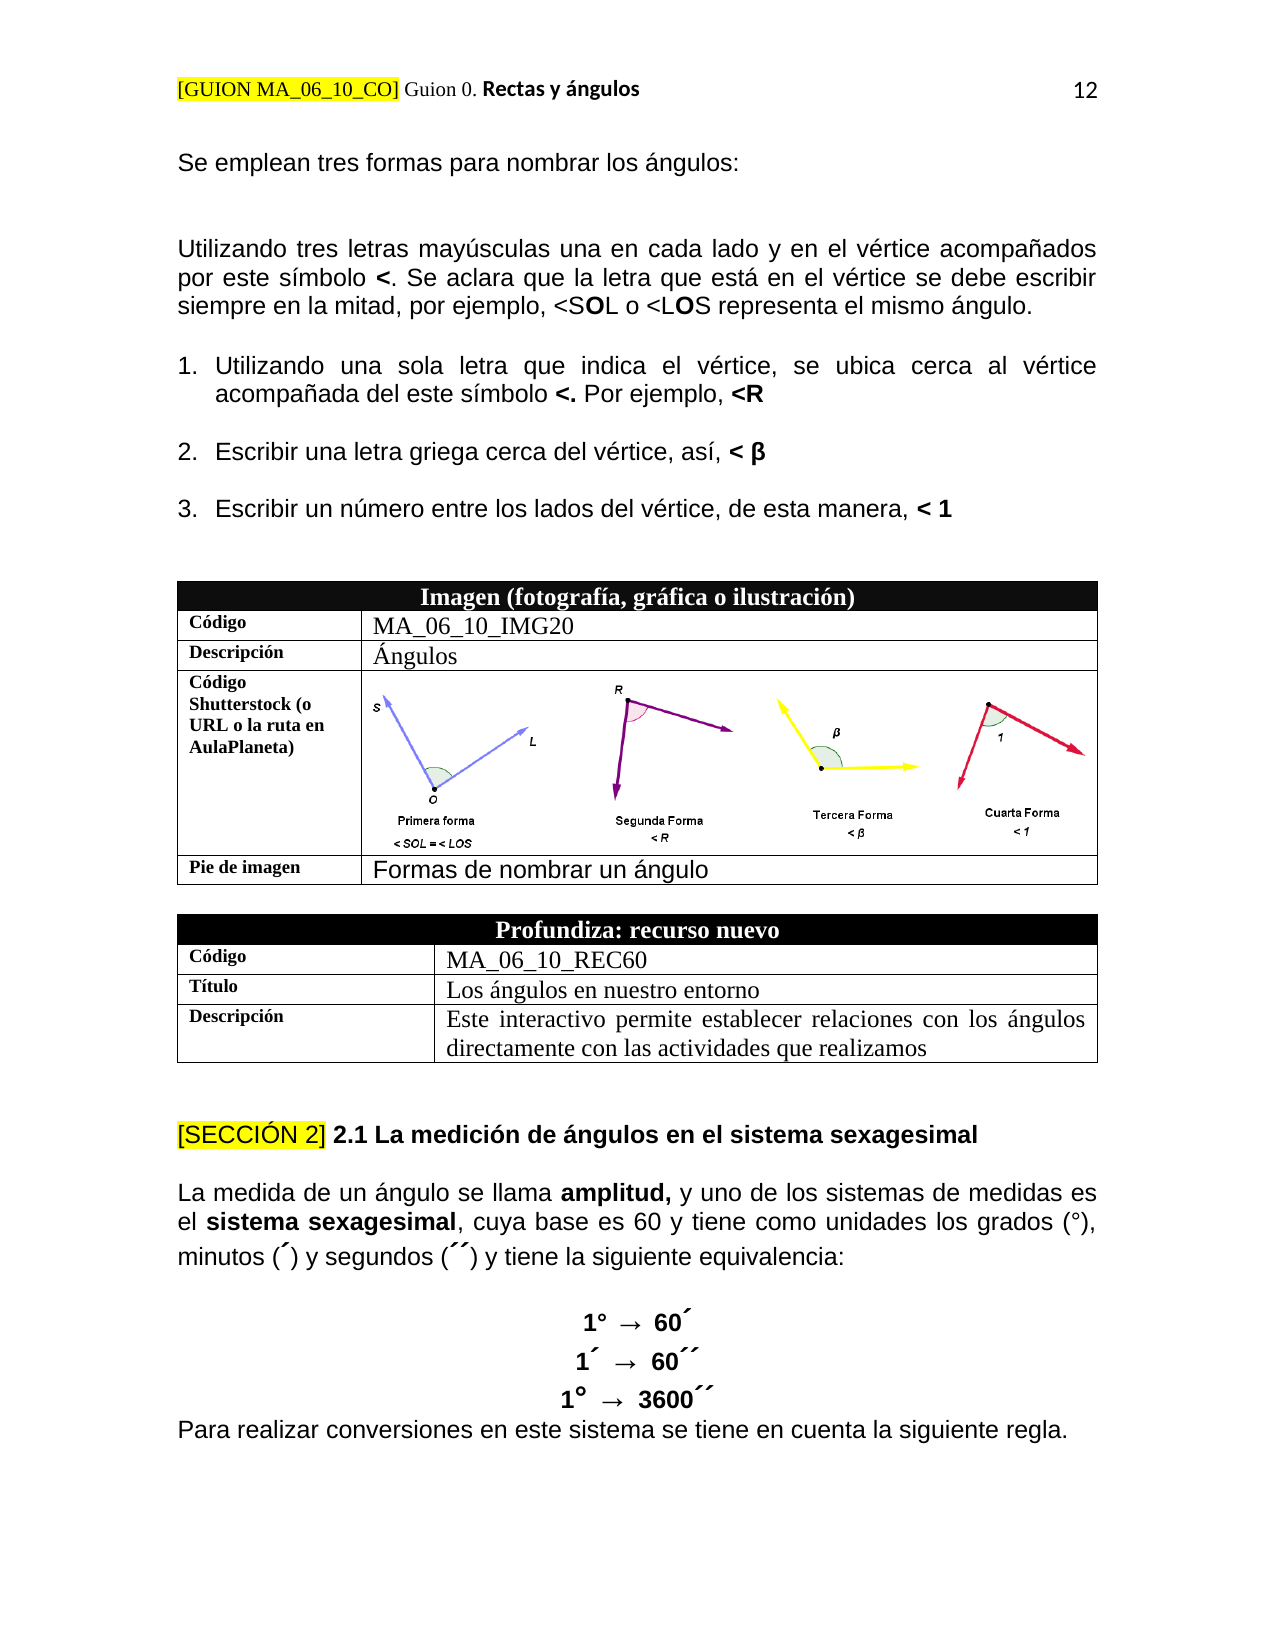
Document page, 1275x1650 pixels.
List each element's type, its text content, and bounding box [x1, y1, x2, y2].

table_cell MA_06_10_REC60 [435, 945, 1097, 974]
text Para realizar conversiones en este sistema se tiene en cuenta la siguiente regla. [177, 1416, 1098, 1444]
table_cell Descripción [178, 641, 361, 670]
table_header Imagen (fotografía, gráfica o ilustración) [178, 582, 1097, 610]
table_cell MA_06_10_IMG20 [362, 611, 1097, 640]
table_cell Los ángulos en nuestro entorno [435, 975, 1097, 1003]
table_cell Pie de imagen [178, 856, 361, 884]
table_cell Formas de nombrar un ángulo [362, 856, 1097, 884]
table_cell [362, 671, 372, 854]
table_cell Título [178, 975, 434, 1003]
text 1´ → 60´´ [177, 1339, 1098, 1377]
table_cell Descripción [178, 1005, 434, 1062]
text 1° → 60´ [177, 1300, 1098, 1339]
picture [372, 671, 1087, 855]
table_cell Código Shutterstock (o URL o la ruta en AulaPlaneta) [178, 671, 361, 854]
list Escribir un número entre los lados del vértice, de esta manera, < 1 [177, 494, 1098, 523]
text La medida de un ángulo se llama amplitud, y uno de los sistemas de medidas es el sistema sexagesimal, cuya base es 60 y tiene como unidades los grados (°), minutos (´) y segundos (´´) y tiene la siguiente equivalencia: [177, 1178, 1098, 1271]
list Escribir una letra griega cerca del vértice, así, < β [177, 437, 1098, 466]
list Utilizando una sola letra que indica el vértice, se ubica cerca al vértice acompañada del este símbolo <. Por ejemplo, <R [177, 351, 1098, 408]
table_header Profundiza: recurso nuevo [178, 915, 1097, 944]
text Utilizando tres letras mayúsculas una en cada lado y en el vértice acompañados por este símbolo <. Se aclara que la letra que está en el vértice se debe escribir siempre en la mitad, por ejemplo, <SOL o <LOS representa el mismo ángulo. [177, 234, 1098, 320]
table_cell [1087, 671, 1097, 854]
table_cell Código [178, 611, 361, 640]
text 1° → 3600´´ [177, 1377, 1098, 1416]
table_cell Ángulos [362, 641, 1097, 670]
table_cell Este interactivo permite establecer relaciones con los ángulos directamente con las actividades que realizamos [435, 1005, 1097, 1062]
table_cell Código [178, 945, 434, 974]
text Se emplean tres formas para nombrar los ángulos: [177, 148, 1098, 176]
text [SECCIÓN 2] 2.1 La medición de ángulos en el sistema sexagesimal [326, 1121, 1098, 1149]
